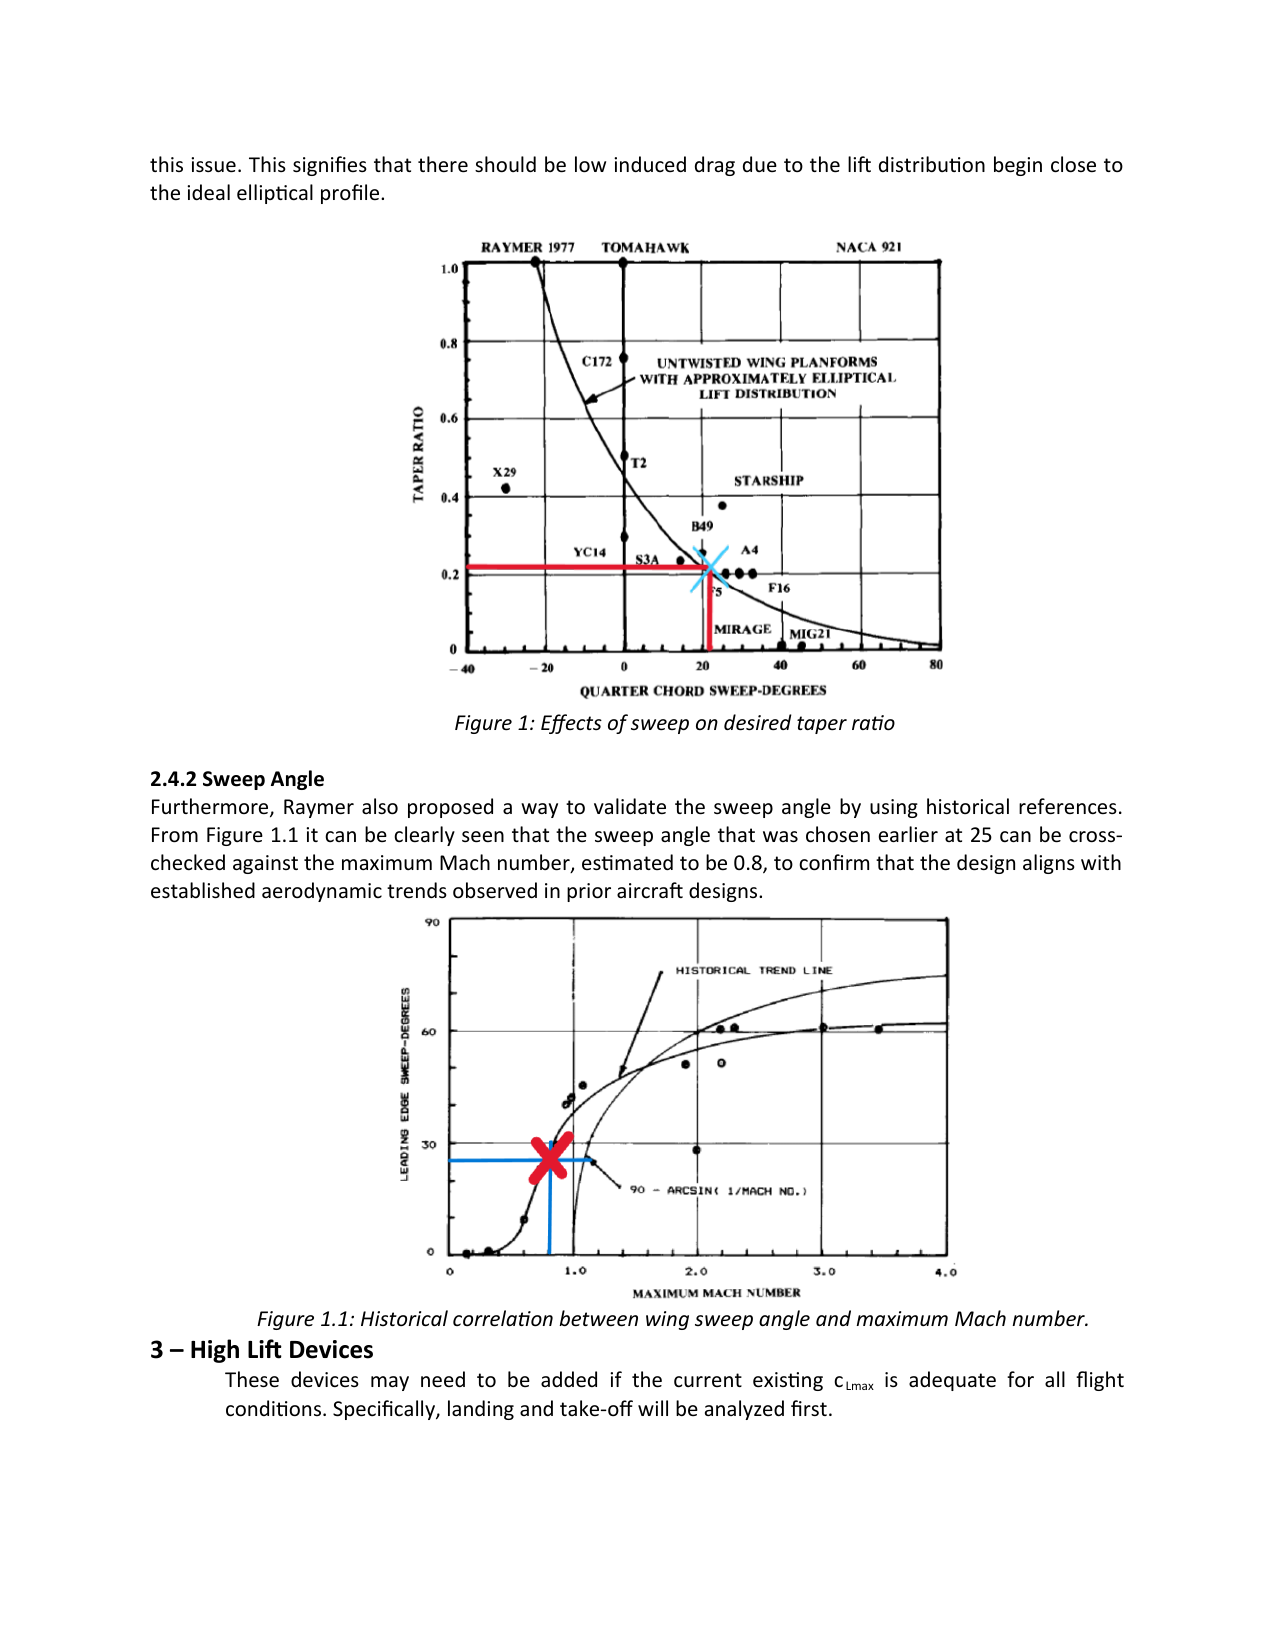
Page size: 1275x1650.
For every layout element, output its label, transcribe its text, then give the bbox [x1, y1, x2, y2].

picture [382, 904, 968, 1305]
text Figure 1: Effects of sweep on desired taper ratio [225, 708, 1125, 736]
picture [372, 234, 978, 709]
text Furthermore, Raymer also proposed a way to validate the sweep angle by using historical references. From Figure 1.1 it can be clearly seen that the sweep angle that was chosen earlier at 25 can be cross-checked against the maximum Mach number, estimated to be 0.8, to confirm that the design aligns with established aerodynamic trends observed in prior aircraft designs. [150, 792, 1125, 904]
subtitle 3 – High Lift Devices [150, 1333, 1125, 1366]
text Figure 1.1: Historical correlation between wing sweep angle and maximum Mach number. [225, 1304, 1125, 1333]
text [150, 150, 1125, 206]
text 2.4.2 Sweep Angle [150, 764, 1125, 792]
text These devices may need to be added if the current existing cLmax is adequate for all flight conditions. Specifically, landing and take-off will be analyzed first. [225, 1366, 1125, 1422]
